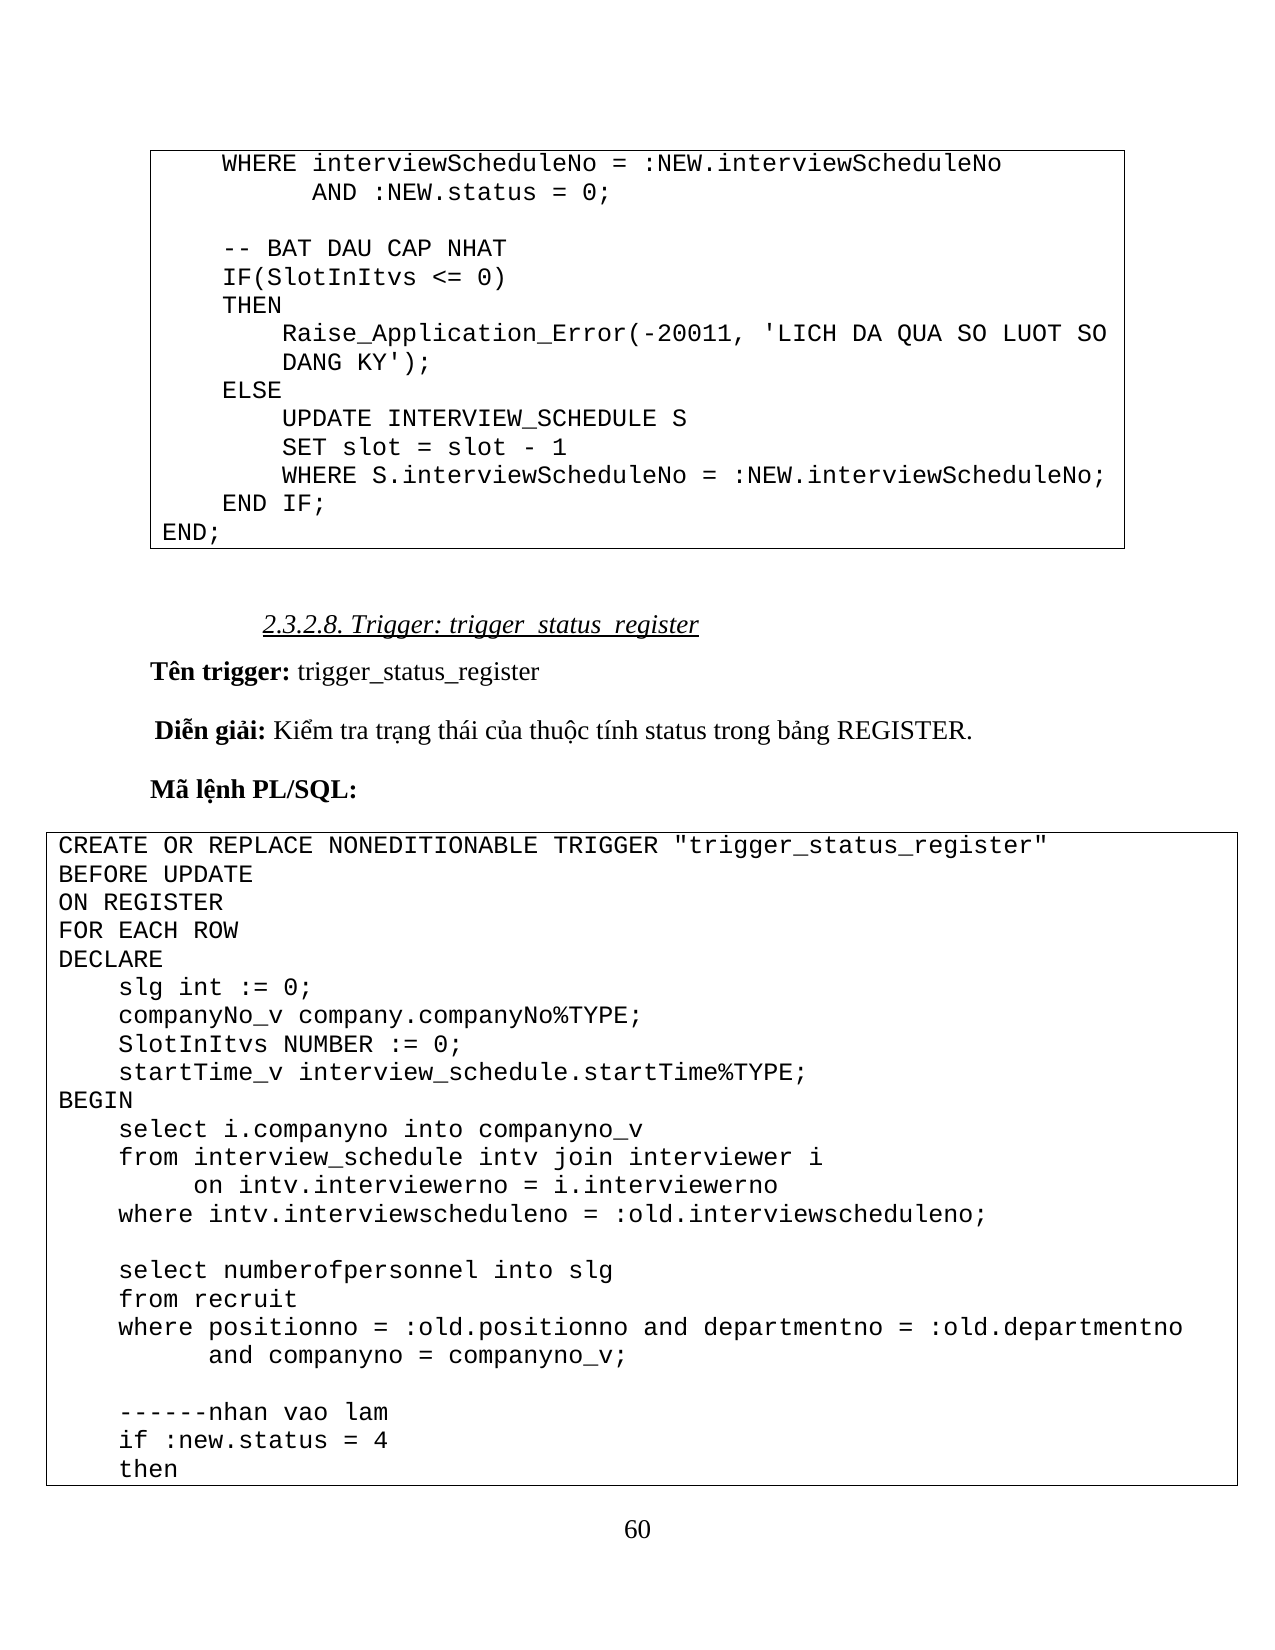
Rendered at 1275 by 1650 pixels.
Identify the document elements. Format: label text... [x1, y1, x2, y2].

text Mã lệnh PL/SQL: [150, 773, 1125, 804]
text Diễn giải: Kiểm tra trạng thái của thuộc tính status trong bảng REGISTER. [154, 714, 1125, 745]
subtitle 2.3.2.8. Trigger: trigger_status_register [262, 608, 1125, 639]
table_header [151, 151, 1124, 548]
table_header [47, 833, 1237, 1485]
text Tên trigger: trigger_status_register [150, 654, 1125, 686]
